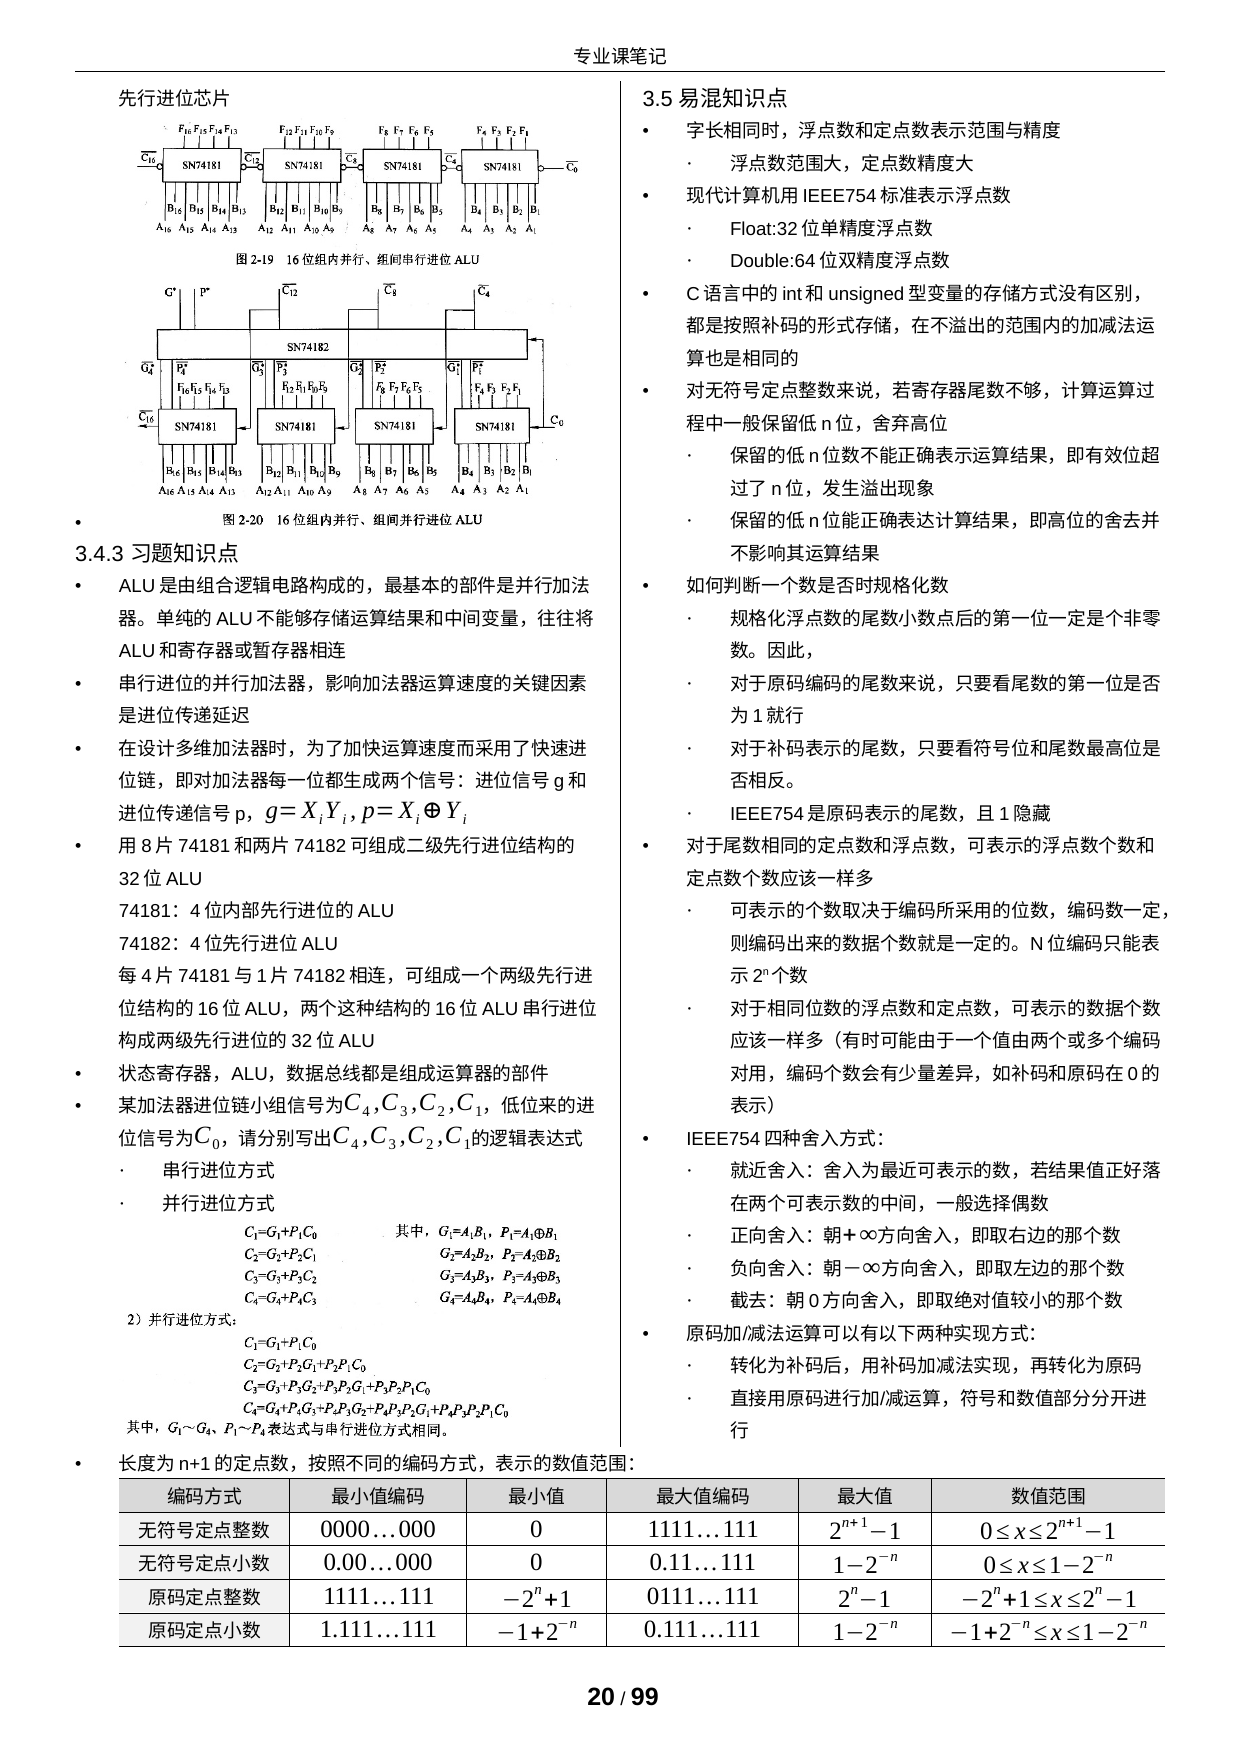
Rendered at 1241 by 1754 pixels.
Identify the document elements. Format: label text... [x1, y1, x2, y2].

text 某加法器进位链小组信号为，低位来的进位信号为，请分别写出的逻辑表达式 [75, 1088, 598, 1153]
list 并行进位方式 [119, 1186, 598, 1218]
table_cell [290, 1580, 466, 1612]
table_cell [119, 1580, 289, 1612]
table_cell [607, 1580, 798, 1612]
list 可表示的个数取决于编码所采用的位数，编码数一定，则编码出来的数据个数就是一定的。N位编码只能表示2n个数 [686, 893, 1165, 991]
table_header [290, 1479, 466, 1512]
text 用8片74181和两片74182可组成二级先行进位结构的32位ALU 74181：4位内部先行进位的ALU 74182：4位先行进位ALU 每4片74181与1片74182相连，可组成一个两级先行进位结构的16位ALU，两个这种结构的16位ALU串行进位构成两级先行进位的32位ALU [75, 828, 598, 1056]
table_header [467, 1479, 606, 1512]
list 规格化浮点数的尾数小数点后的第一位一定是个非零数。因此， [686, 601, 1165, 666]
text 现代计算机用IEEE754标准表示浮点数 [642, 178, 1165, 211]
text 长度为n+1的定点数，按照不同的编码方式，表示的数值范围： [75, 1446, 1165, 1478]
text 状态寄存器，ALU，数据总线都是组成运算器的部件 [75, 1056, 598, 1088]
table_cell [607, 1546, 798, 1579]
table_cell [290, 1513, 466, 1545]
subtitle 习题知识点 [75, 536, 598, 568]
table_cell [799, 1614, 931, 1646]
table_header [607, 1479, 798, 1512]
picture [118, 116, 586, 273]
list 截去：朝0方向舍入，即取绝对值较小的那个数 [686, 1283, 1165, 1316]
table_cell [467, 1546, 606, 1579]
text 在设计多维加法器时，为了加快运算速度而采用了快速进位链，即对加法器每一位都生成两个信号：进位信号g和进位传递信号p， [75, 731, 598, 828]
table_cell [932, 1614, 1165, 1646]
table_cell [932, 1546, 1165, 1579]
list 对于原码编码的尾数来说，只要看尾数的第一位是否为1就行 [686, 666, 1165, 731]
picture [118, 275, 573, 527]
text 串行进位的并行加法器，影响加法器运算速度的关键因素是进位传递延迟 [75, 666, 598, 731]
list 负向舍入：朝方向舍入，即取左边的那个数 [686, 1251, 1165, 1283]
list Double:64位双精度浮点数 [686, 243, 1165, 276]
list Float:32位单精度浮点数 [686, 211, 1165, 243]
list 转化为补码后，用补码加减法实现，再转化为原码 [686, 1348, 1165, 1381]
list 保留的低n位能正确表达计算结果，即高位的舍去并不影响其运算结果 [686, 503, 1165, 568]
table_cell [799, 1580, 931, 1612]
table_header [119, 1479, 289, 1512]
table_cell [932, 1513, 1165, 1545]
text 原码加/减法运算可以有以下两种实现方式： [642, 1316, 1165, 1348]
list 直接用原码进行加/减运算，符号和数值部分分开进行 [686, 1381, 1165, 1446]
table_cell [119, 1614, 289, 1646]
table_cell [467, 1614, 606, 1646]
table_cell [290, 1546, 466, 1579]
list 浮点数范围大，定点数精度大 [686, 146, 1165, 178]
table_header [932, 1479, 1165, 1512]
text 对无符号定点整数来说，若寄存器尾数不够，计算运算过程中一般保留低n位，舍弃高位 [642, 373, 1165, 438]
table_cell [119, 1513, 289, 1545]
list 对于相同位数的浮点数和定点数，可表示的数据个数应该一样多（有时可能由于一个值由两个或多个编码对用，编码个数会有少量差异，如补码和原码在0的表示） [686, 991, 1165, 1121]
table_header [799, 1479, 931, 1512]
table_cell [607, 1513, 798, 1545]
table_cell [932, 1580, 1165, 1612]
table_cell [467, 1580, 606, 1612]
text ALU是由组合逻辑电路构成的，最基本的部件是并行加法器。单纯的ALU不能够存储运算结果和中间变量，往往将ALU和寄存器或暂存器相连 [75, 568, 598, 666]
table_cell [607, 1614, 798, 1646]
text 对于尾数相同的定点数和浮点数，可表示的浮点数个数和定点数个数应该一样多 [642, 828, 1165, 893]
list 串行进位方式 [119, 1153, 598, 1186]
text 如何判断一个数是否时规格化数 [642, 568, 1165, 601]
list 保留的低n位数不能正确表示运算结果，即有效位超过了n位，发生溢出现象 [686, 438, 1165, 503]
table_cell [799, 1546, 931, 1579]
subtitle 易混知识点 [642, 81, 1165, 113]
picture [118, 1220, 570, 1444]
text IEEE754四种舍入方式： [642, 1121, 1165, 1153]
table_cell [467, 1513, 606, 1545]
text C语言中的int和unsigned型变量的存储方式没有区别，都是按照补码的形式存储，在不溢出的范围内的加减法运算也是相同的 [642, 276, 1165, 373]
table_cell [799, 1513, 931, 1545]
list 对于补码表示的尾数，只要看符号位和尾数最高位是否相反。 [686, 731, 1165, 796]
list 就近舍入：舍入为最近可表示的数，若结果值正好落在两个可表示数的中间，一般选择偶数 [686, 1153, 1165, 1218]
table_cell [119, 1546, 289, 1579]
list 正向舍入：朝方向舍入，即取右边的那个数 [686, 1218, 1165, 1251]
list IEEE754是原码表示的尾数，且1隐藏 [686, 796, 1165, 828]
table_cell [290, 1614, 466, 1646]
text 字长相同时，浮点数和定点数表示范围与精度 [642, 113, 1165, 146]
